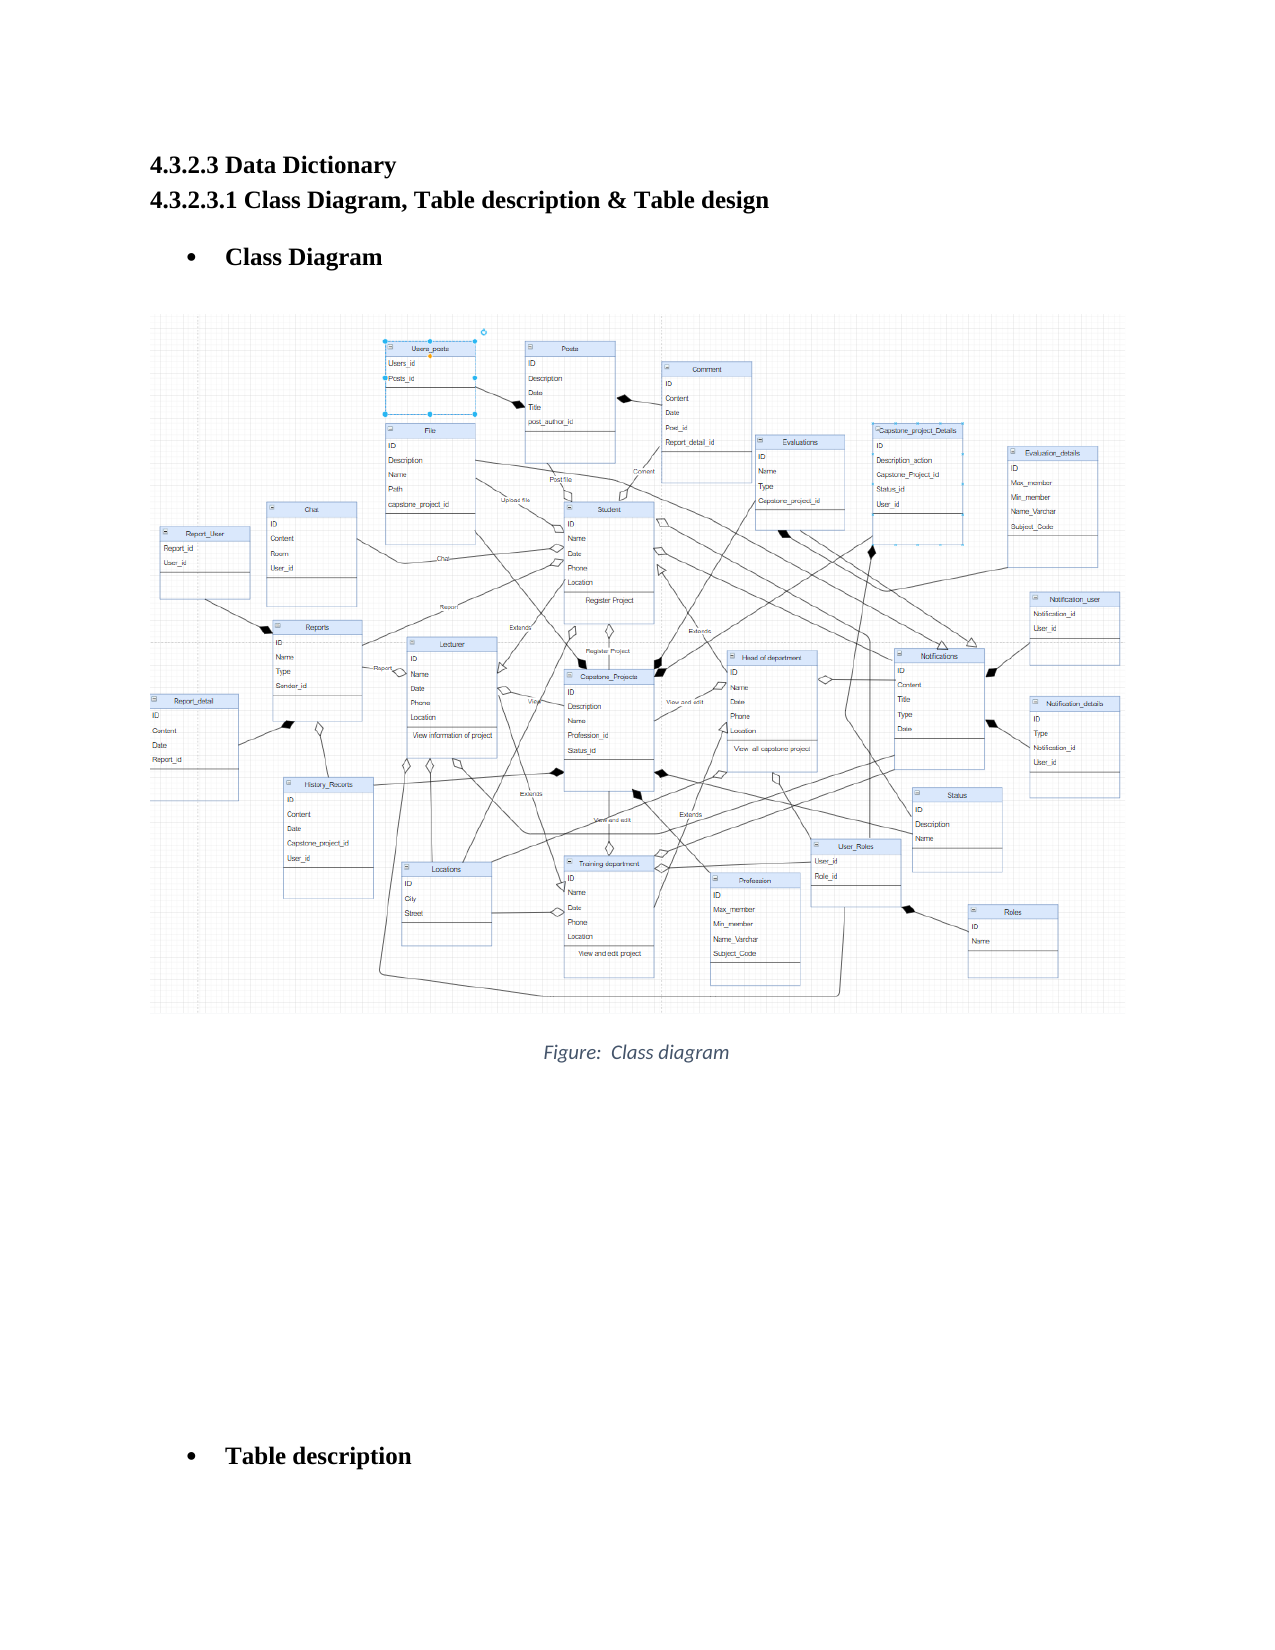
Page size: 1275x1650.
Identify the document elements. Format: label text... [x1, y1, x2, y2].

picture [150, 314, 1125, 1014]
subtitle 4.3.2.3 Data Dictionary [150, 150, 1125, 179]
subtitle 4.3.2.3.1 Class Diagram, Table description & Table design [150, 185, 1125, 214]
list Table description [187, 1441, 1125, 1470]
text Figure: Class diagram [150, 1039, 1125, 1064]
list Class Diagram [187, 242, 1125, 270]
